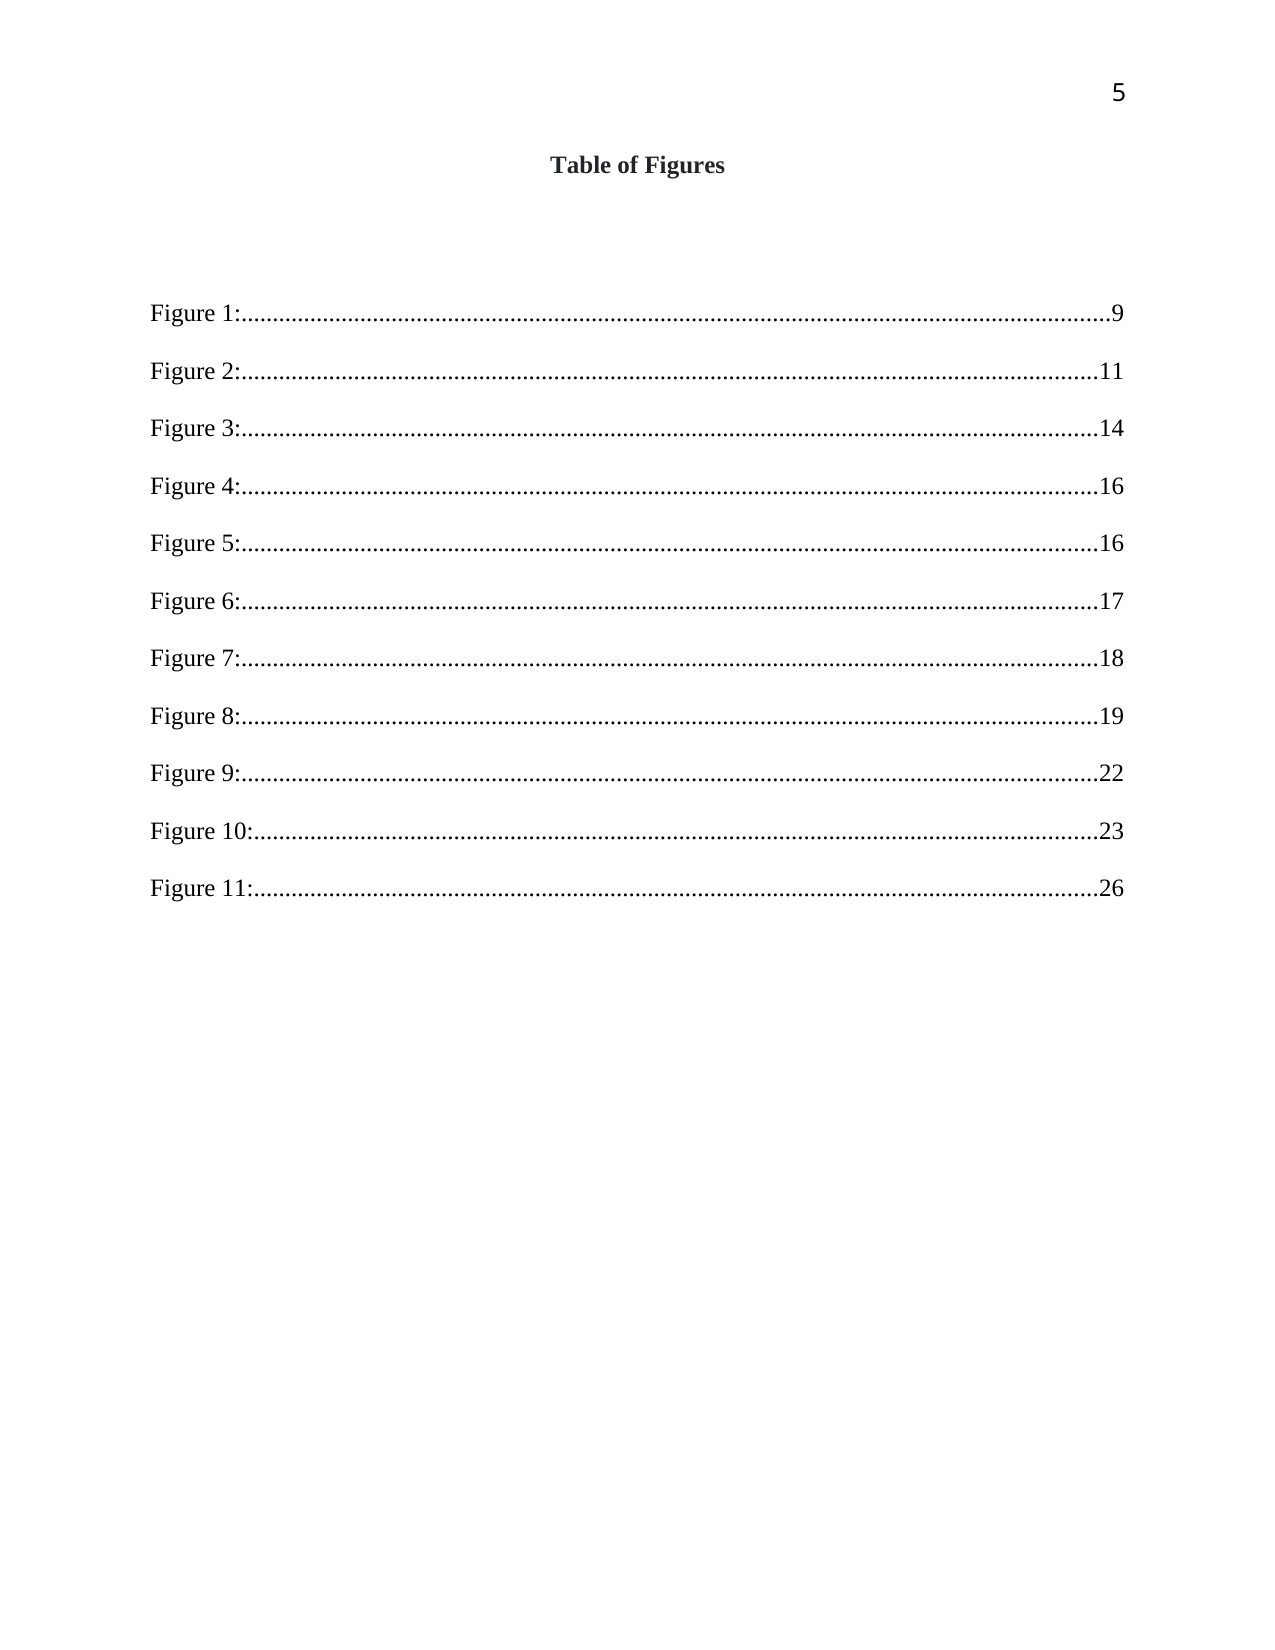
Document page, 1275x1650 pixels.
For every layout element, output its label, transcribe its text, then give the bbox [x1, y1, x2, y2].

text Figure 4: 16 [150, 471, 1125, 499]
text Figure 2: 11 [150, 356, 1125, 384]
text Figure 10: 23 [150, 816, 1125, 844]
text Figure 8: 19 [150, 701, 1125, 729]
text Figure 11: 26 [150, 873, 1125, 902]
text Figure 7: 18 [150, 643, 1125, 672]
text Figure 1: 9 [150, 298, 1125, 327]
text Figure 5: 16 [150, 528, 1125, 557]
text Figure 3: 14 [150, 413, 1125, 442]
text Figure 9: 22 [150, 758, 1125, 787]
text Table of Figures [150, 150, 1125, 179]
text Figure 6: 17 [150, 586, 1125, 614]
